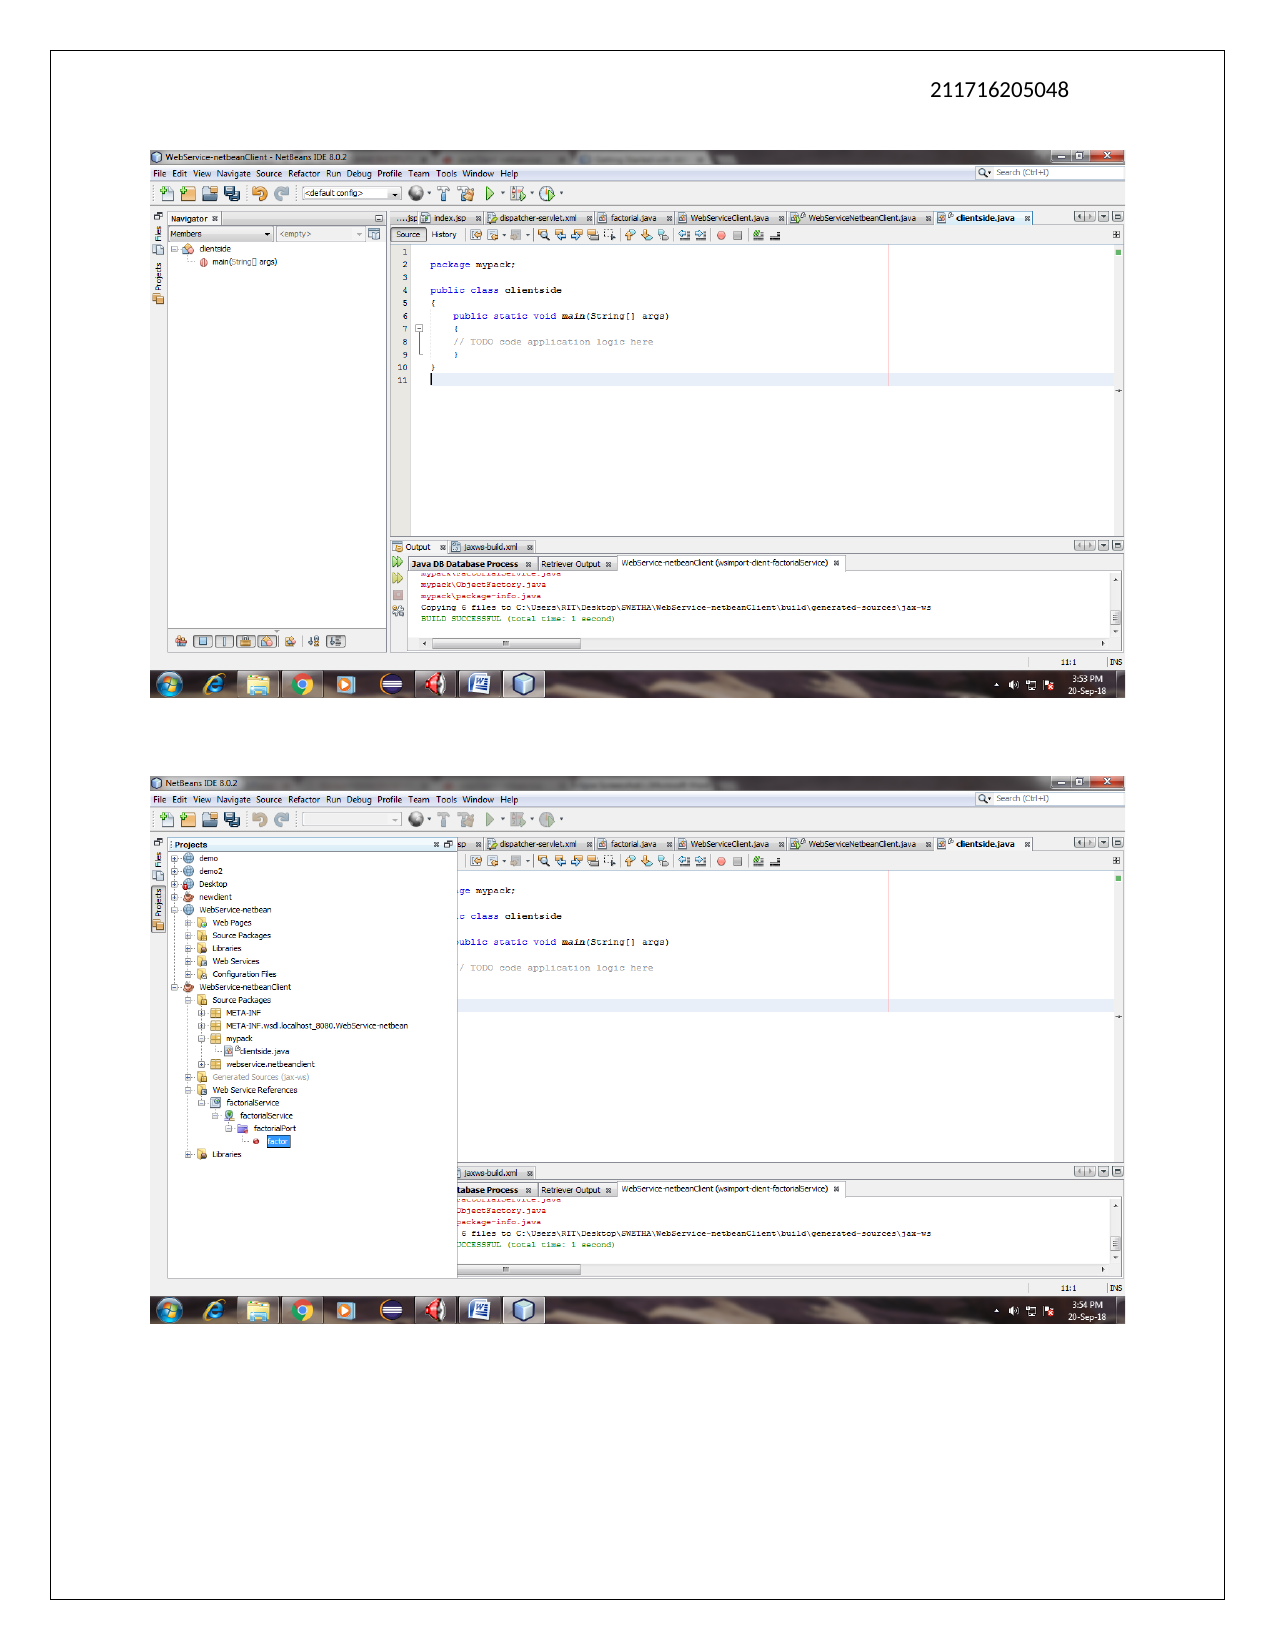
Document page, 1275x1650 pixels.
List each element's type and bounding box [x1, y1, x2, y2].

picture [150, 776, 1125, 1324]
picture [150, 150, 1125, 698]
